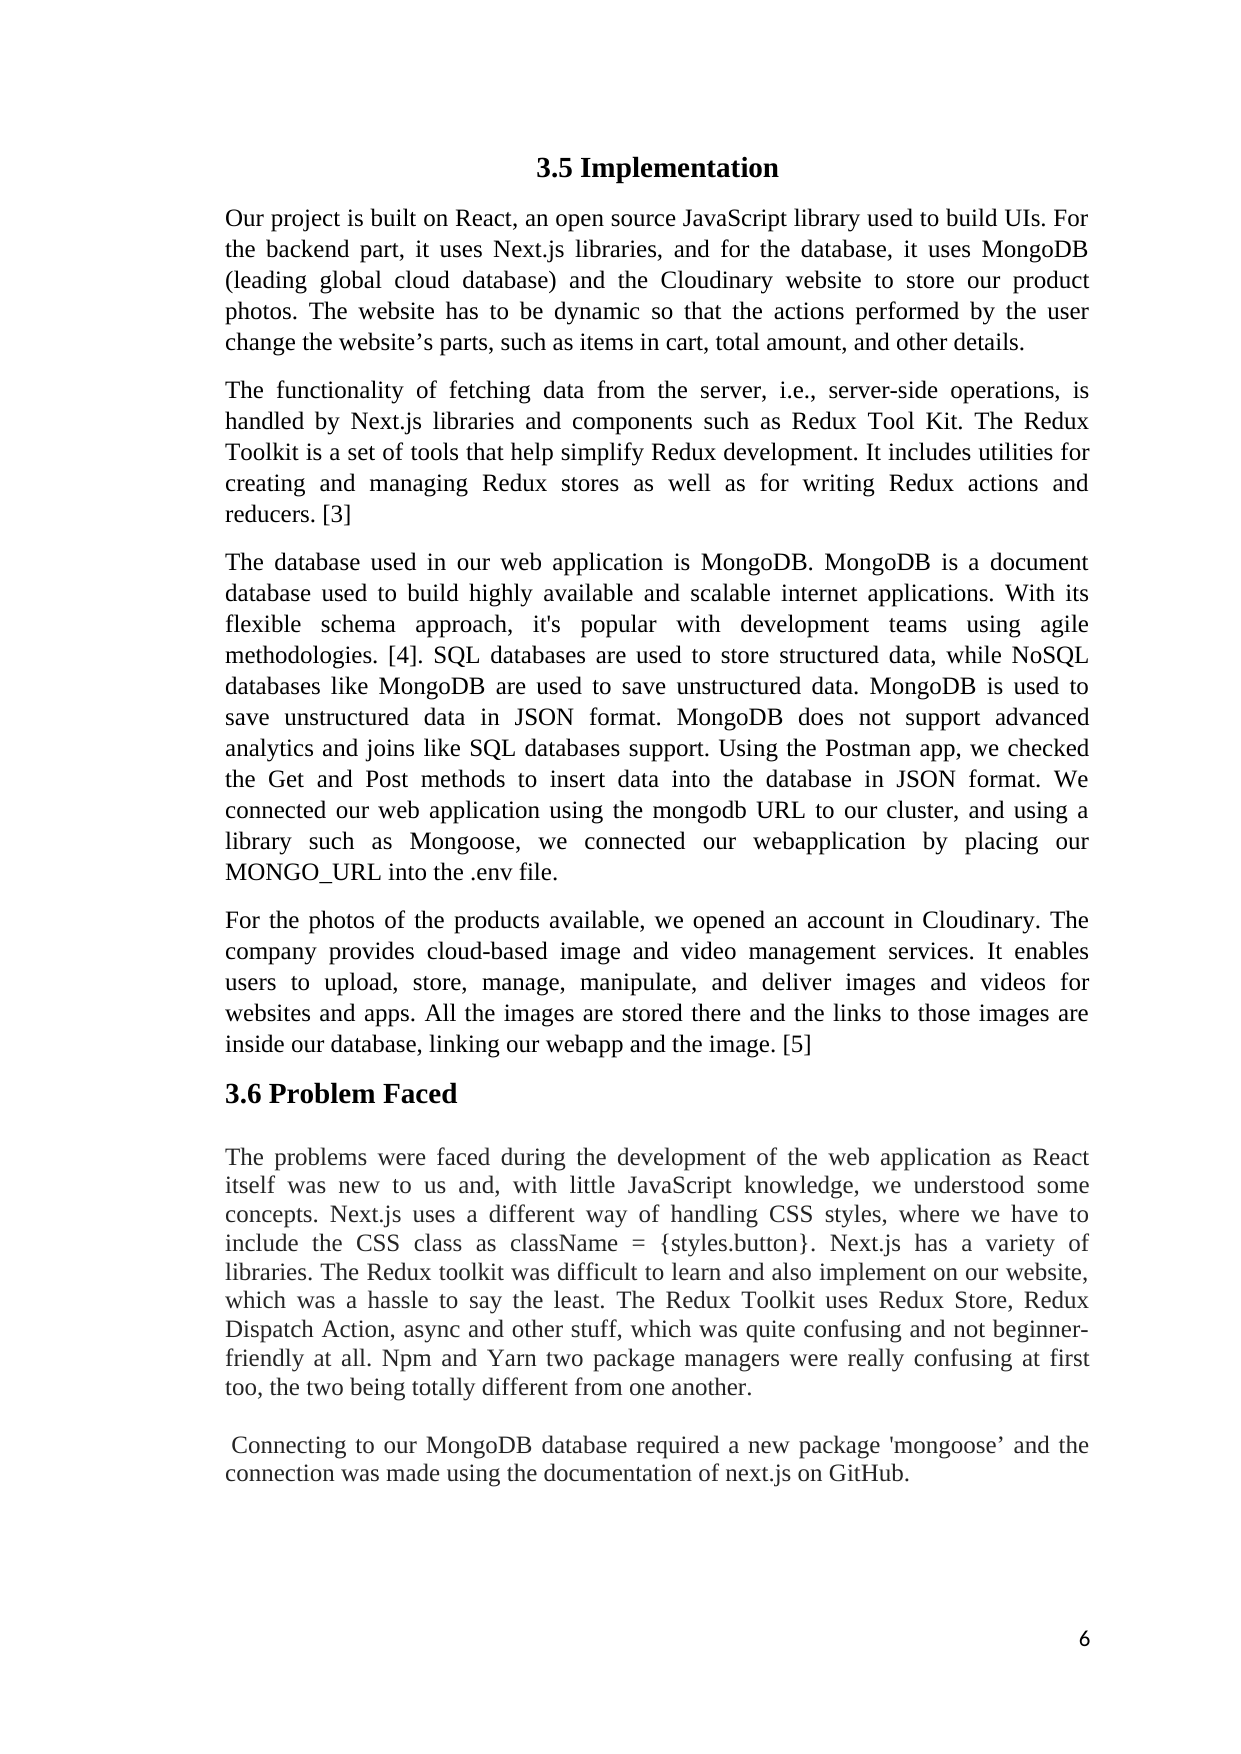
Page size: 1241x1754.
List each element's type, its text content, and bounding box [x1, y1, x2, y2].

text For the photos of the products available, we opened an account in Cloudinary. The company provides cloud-based image and video management services. It enables users to upload, store, manage, manipulate, and deliver images and videos for websites and apps. All the images are stored there and the links to those images are inside our database, linking our webapp and the image. [5] [225, 905, 1090, 1058]
text The functionality of fetching data from the server, i.e., server-side operations, is handled by Next.js libraries and components such as Redux Tool Kit. The Redux Toolkit is a set of tools that help simplify Redux development. It includes utilities for creating and managing Redux stores as well as for writing Redux actions and reducers. [3] [225, 375, 1090, 528]
text The problems were faced during the development of the web application as React itself was new to us and, with little JavaScript knowledge, we understood some concepts. Next.js uses a different way of handling CSS styles, where we have to include the CSS class as className = {styles.button}. Next.js has a variety of libraries. The Redux toolkit was difficult to learn and also implement on our website, which was a hassle to say the least. The Redux Toolkit uses Redux Store, Redux Dispatch Action, async and other stuff, which was quite confusing and not beginner-friendly at all. Npm and Yarn two package managers were really confusing at first too, the two being totally different from one another. [225, 1142, 1090, 1401]
text Connecting to our MongoDB database required a new package 'mongoose’ and the connection was made using the documentation of next.js on GitHub. [225, 1430, 1090, 1487]
text Our project is built on React, an open source JavaScript library used to build UIs. For the backend part, it uses Next.js libraries, and for the database, it uses MongoDB (leading global cloud database) and the Cloudinary website to store our product photos. The website has to be dynamic so that the actions performed by the user change the website’s parts, such as items in cart, total amount, and other details. [225, 203, 1090, 356]
text 3.6 Problem Faced [225, 1077, 1090, 1110]
text The database used in our web application is MongoDB. MongoDB is a document database used to build highly available and scalable internet applications. With its flexible schema approach, it's popular with development teams using agile methodologies. [4]. SQL databases are used to store structured data, while NoSQL databases like MongoDB are used to save unstructured data. MongoDB is used to save unstructured data in JSON format. MongoDB does not support advanced analytics and joins like SQL databases support. Using the Postman app, we checked the Get and Post methods to insert data into the database in JSON format. We connected our web application using the mongodb URL to our cluster, and using a library such as Mongoose, we connected our webapplication by placing our MONGO_URL into the .env file. [225, 547, 1090, 886]
text 3.5 Implementation [225, 150, 1090, 183]
